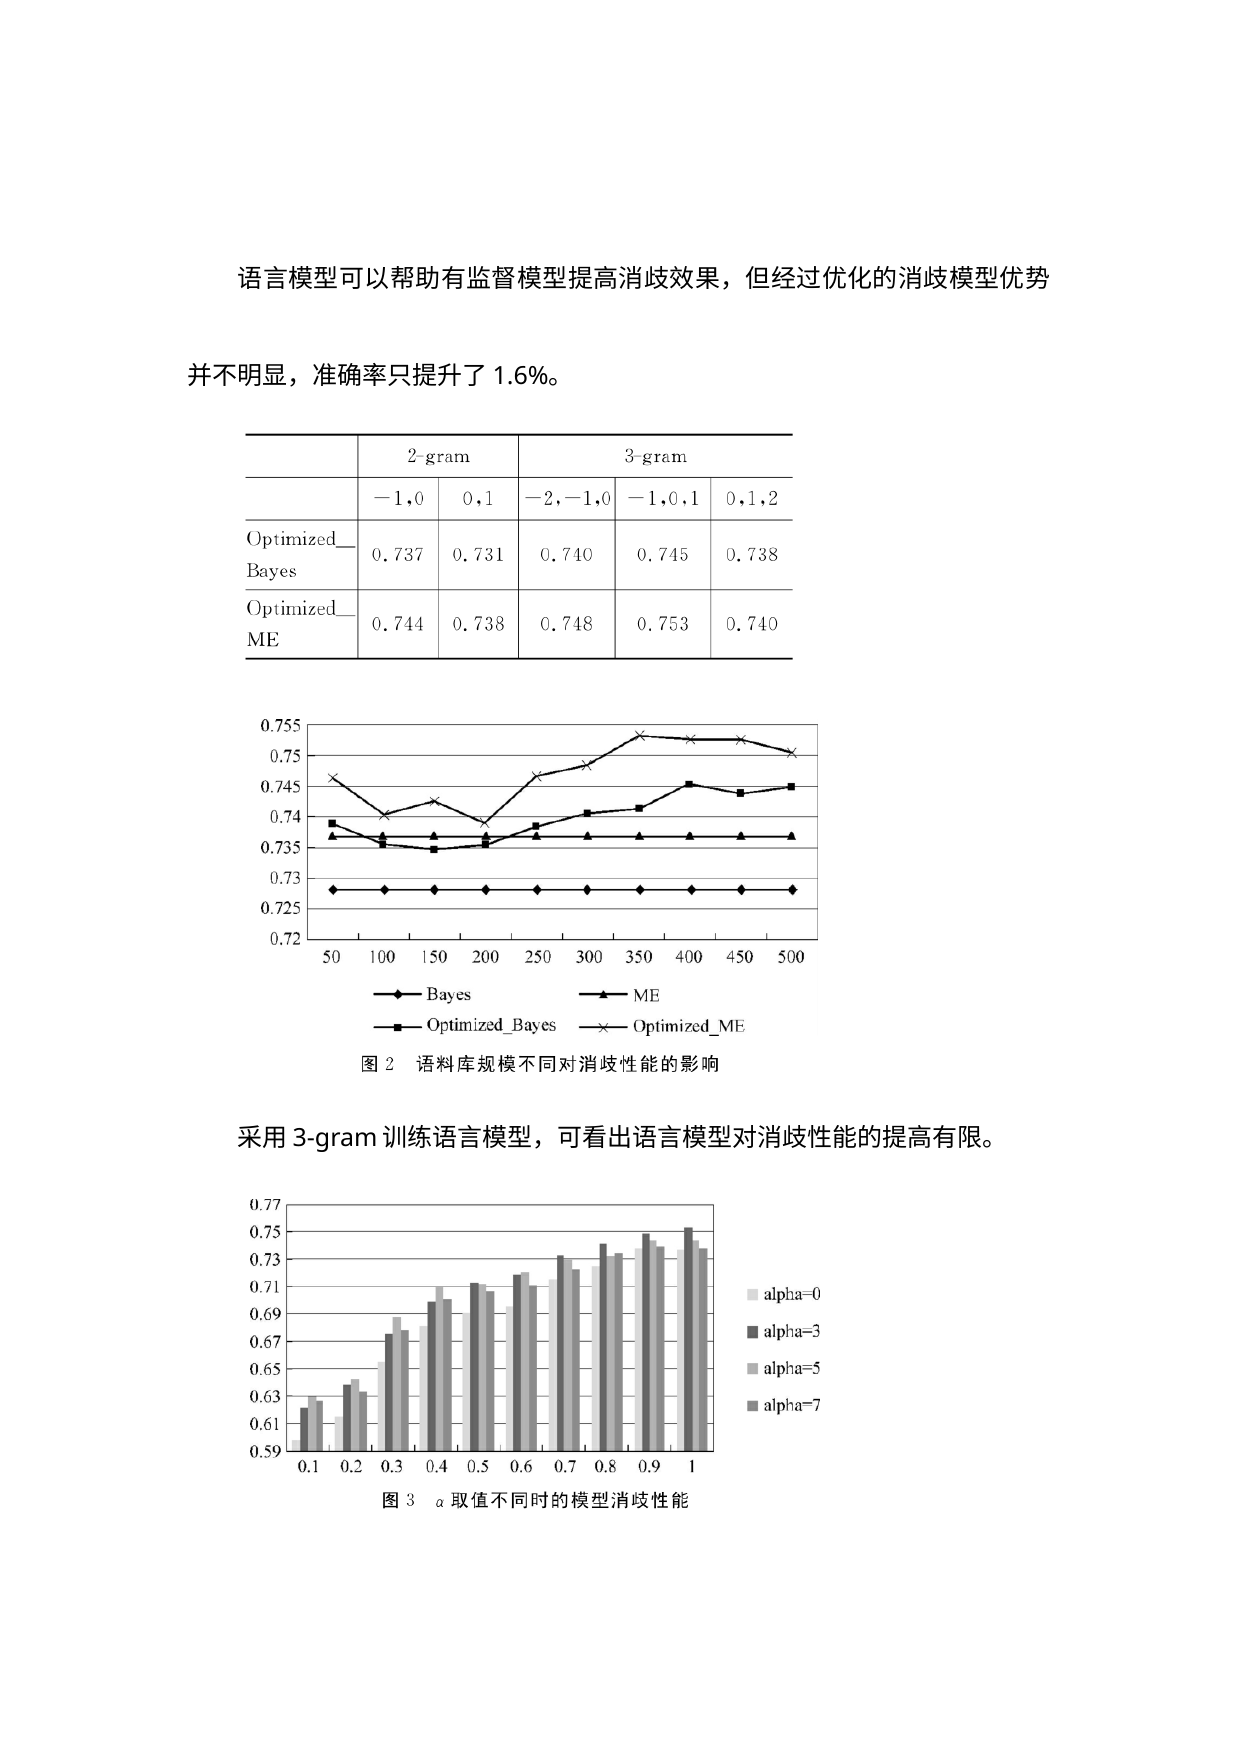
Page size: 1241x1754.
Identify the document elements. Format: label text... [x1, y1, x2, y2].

text 语言模型可以帮助有监督模型提高消歧效果，但经过优化的消歧模型优势并不明显，准确率只提升了1.6%。 [187, 244, 1053, 406]
picture [237, 698, 851, 1086]
text 采用3-gram训练语言模型，可看出语言模型对消歧性能的提高有限。 [187, 1103, 1053, 1168]
picture [237, 424, 811, 678]
picture [237, 1186, 851, 1522]
